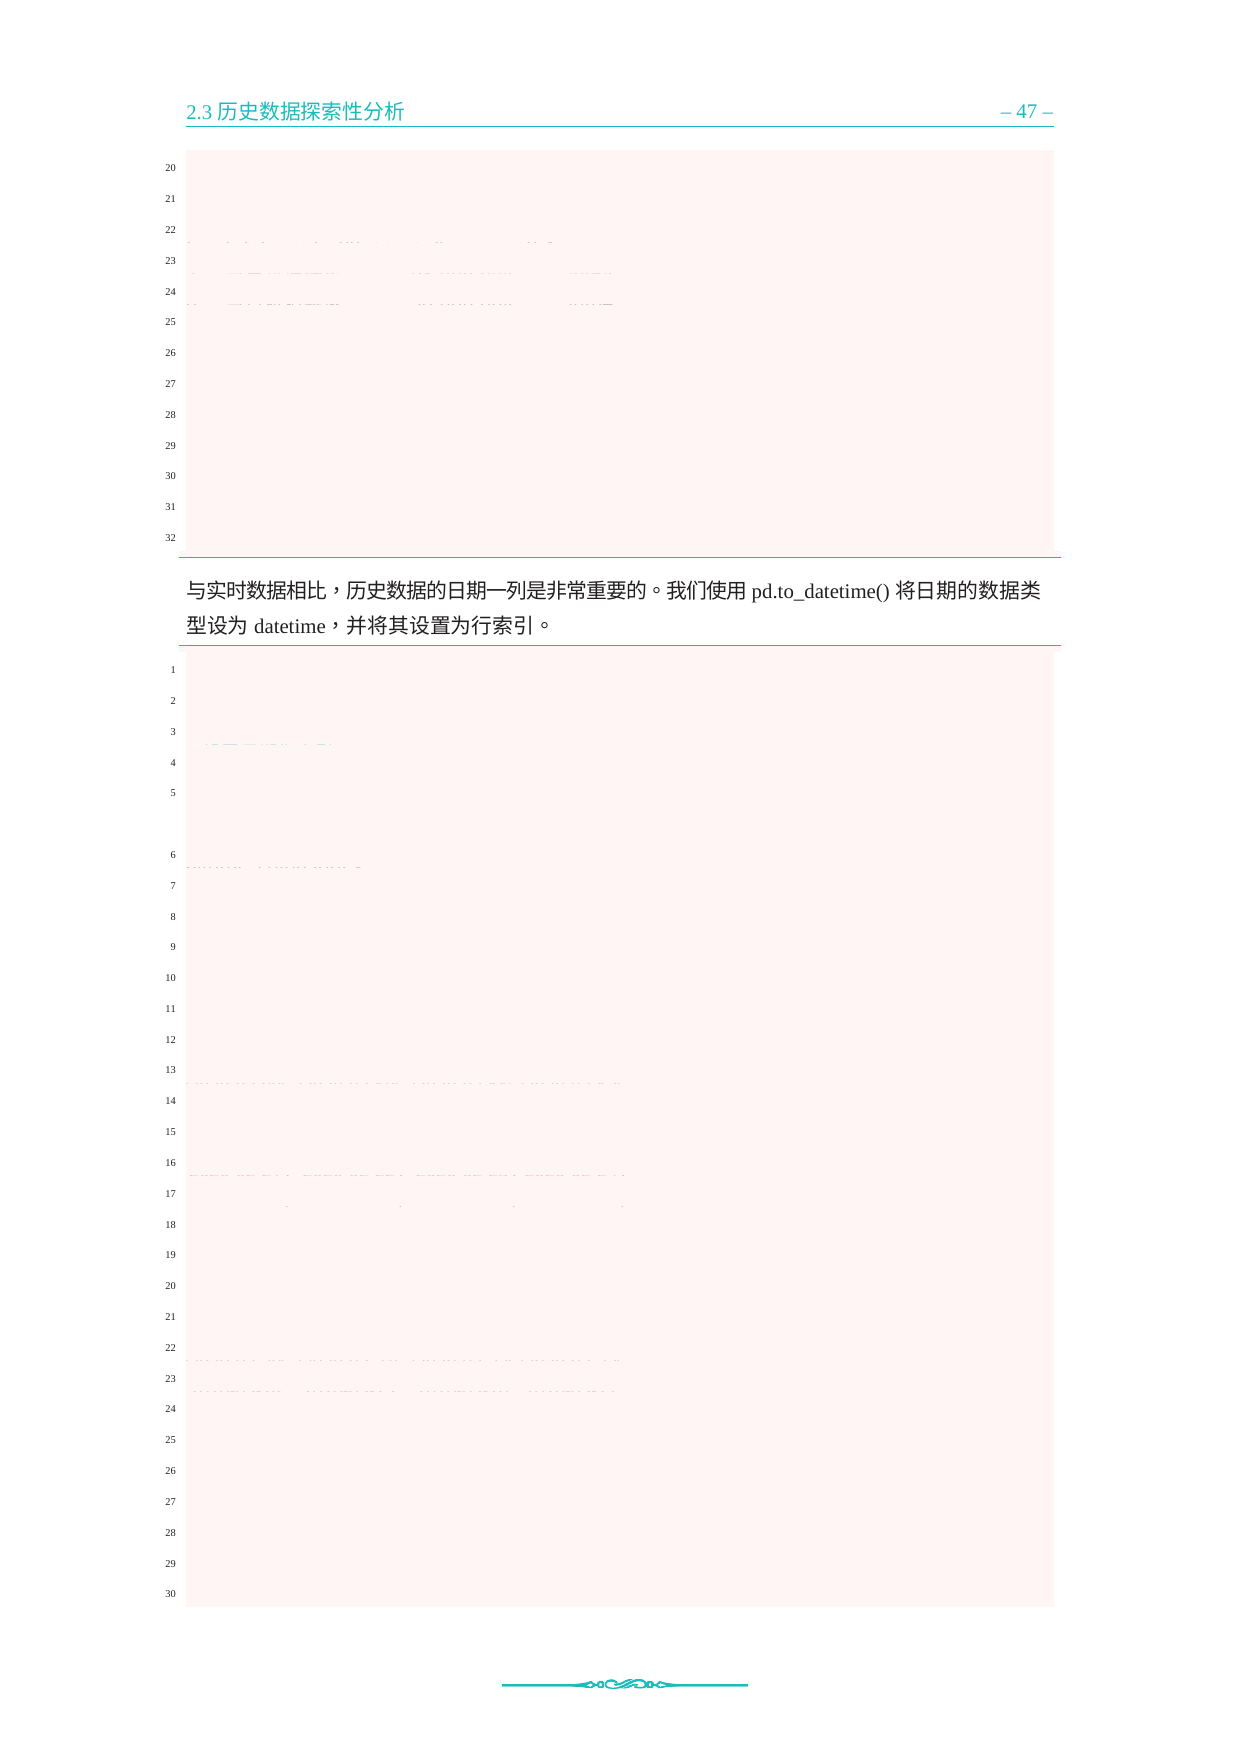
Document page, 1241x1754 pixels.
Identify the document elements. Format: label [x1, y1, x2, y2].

picture [501, 1679, 749, 1689]
